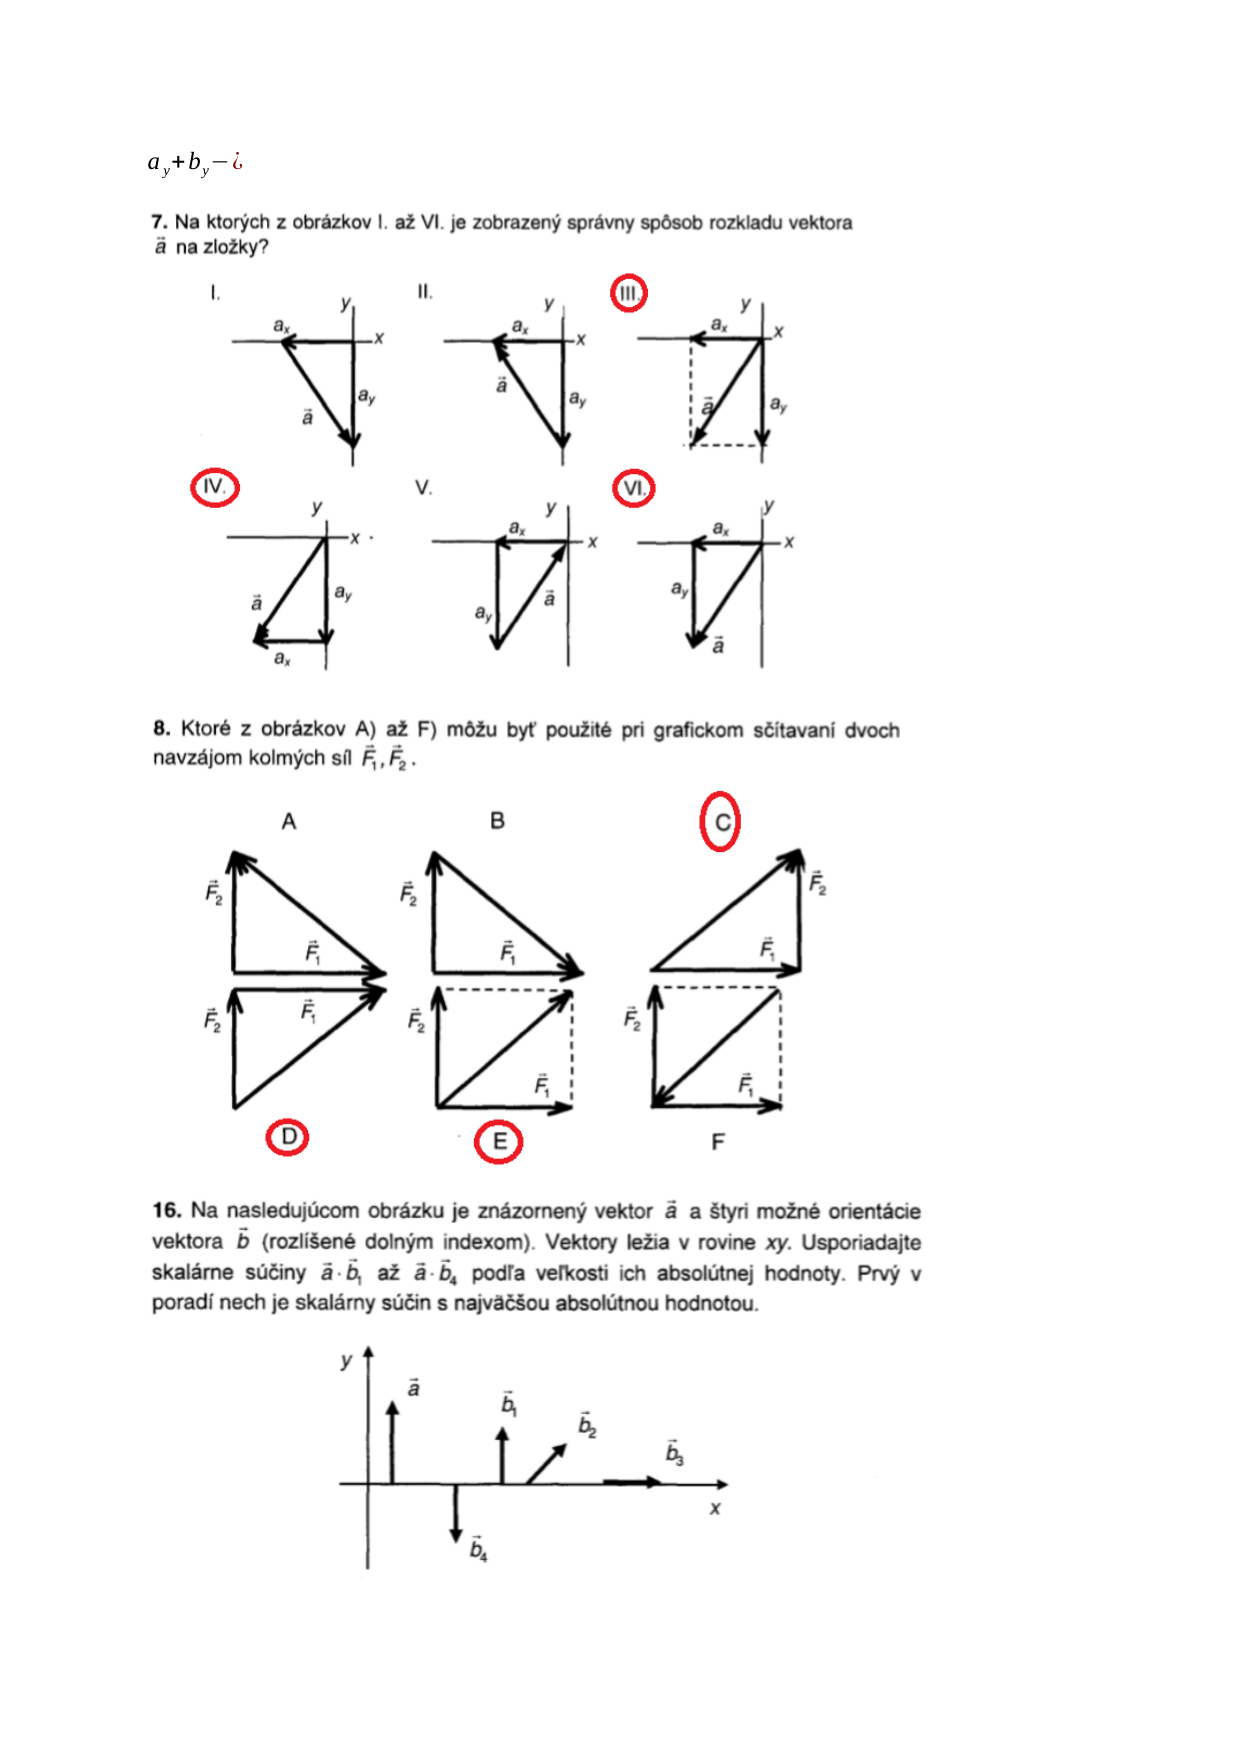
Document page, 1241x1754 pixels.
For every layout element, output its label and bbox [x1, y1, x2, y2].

picture [147, 203, 858, 676]
picture [147, 700, 901, 1168]
picture [147, 1192, 934, 1585]
